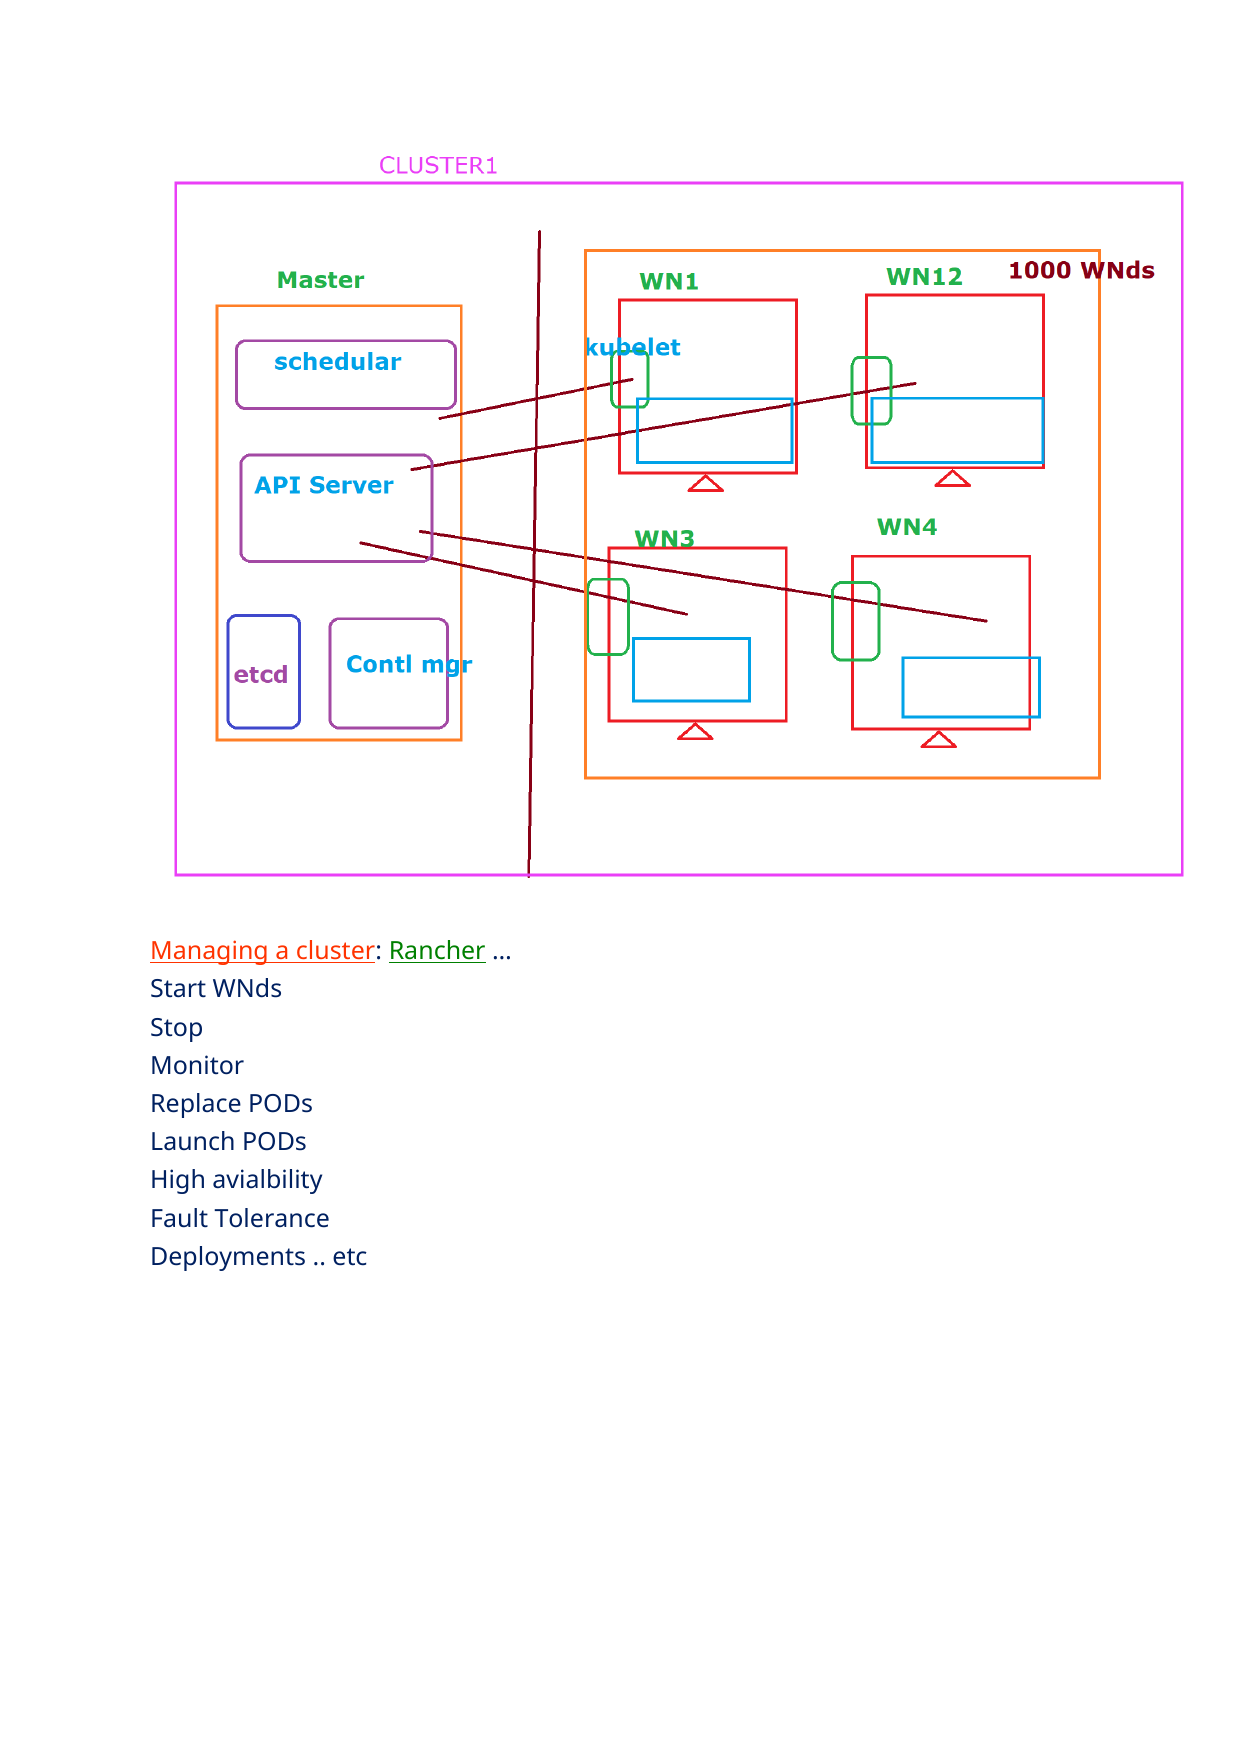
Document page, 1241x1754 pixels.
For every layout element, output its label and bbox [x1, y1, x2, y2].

picture [150, 150, 1220, 891]
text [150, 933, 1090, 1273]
